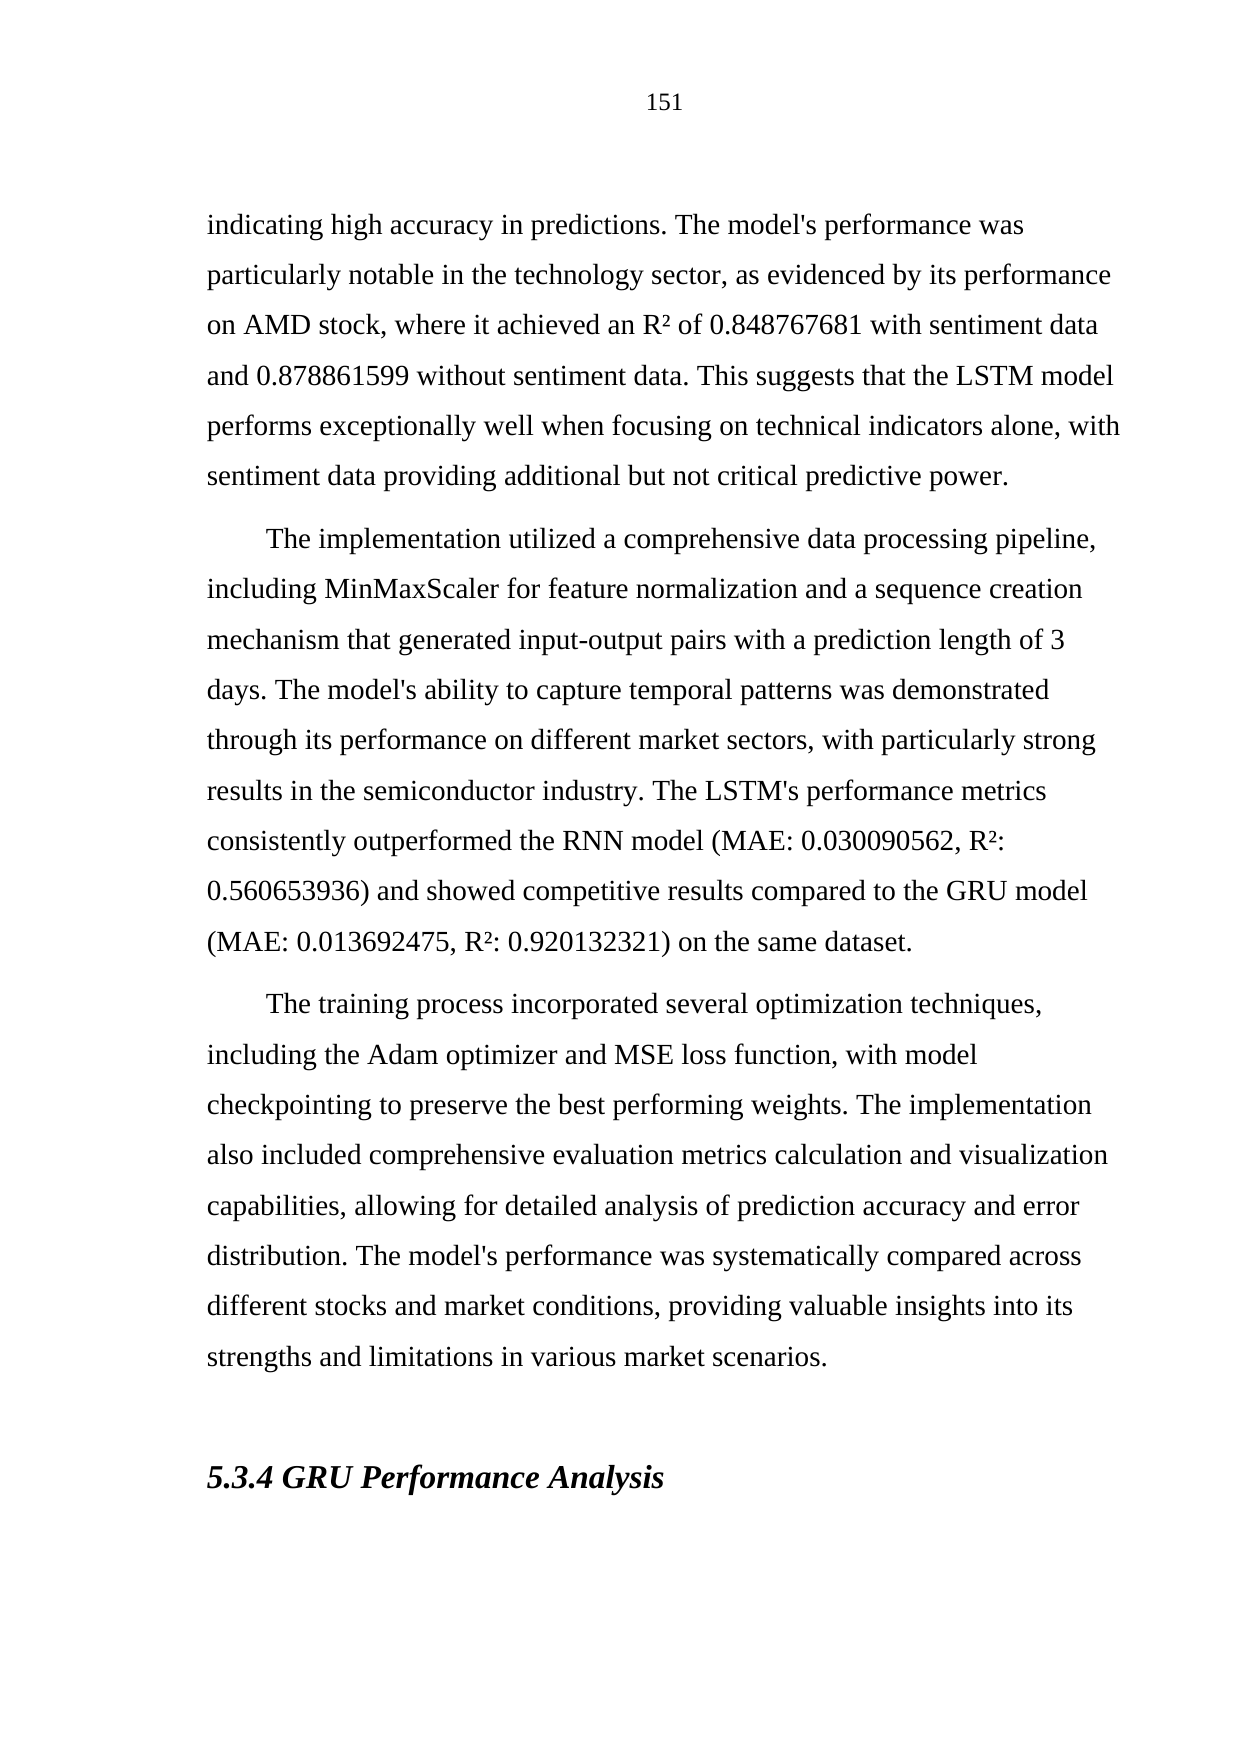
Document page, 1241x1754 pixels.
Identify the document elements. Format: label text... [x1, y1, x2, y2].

text The implementation utilized a comprehensive data processing pipeline, including MinMaxScaler for feature normalization and a sequence creation mechanism that generated input-output pairs with a prediction length of 3 days. The model's ability to capture temporal patterns was demonstrated through its performance on different market sectors, with particularly strong results in the semiconductor industry. The LSTM's performance metrics consistently outperformed the RNN model (MAE: 0.030090562, R²: 0.560653936) and showed competitive results compared to the GRU model (MAE: 0.013692475, R²: 0.920132321) on the same dataset. [207, 521, 1122, 957]
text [207, 207, 1122, 492]
subtitle GRU Performance Analysis [207, 1457, 1122, 1495]
text The training process incorporated several optimization techniques, including the Adam optimizer and MSE loss function, with model checkpointing to preserve the best performing weights. The implementation also included comprehensive evaluation metrics calculation and visualization capabilities, allowing for detailed analysis of prediction accuracy and error distribution. The model's performance was systematically compared across different stocks and market conditions, providing valuable insights into its strengths and limitations in various market scenarios. [207, 986, 1122, 1372]
